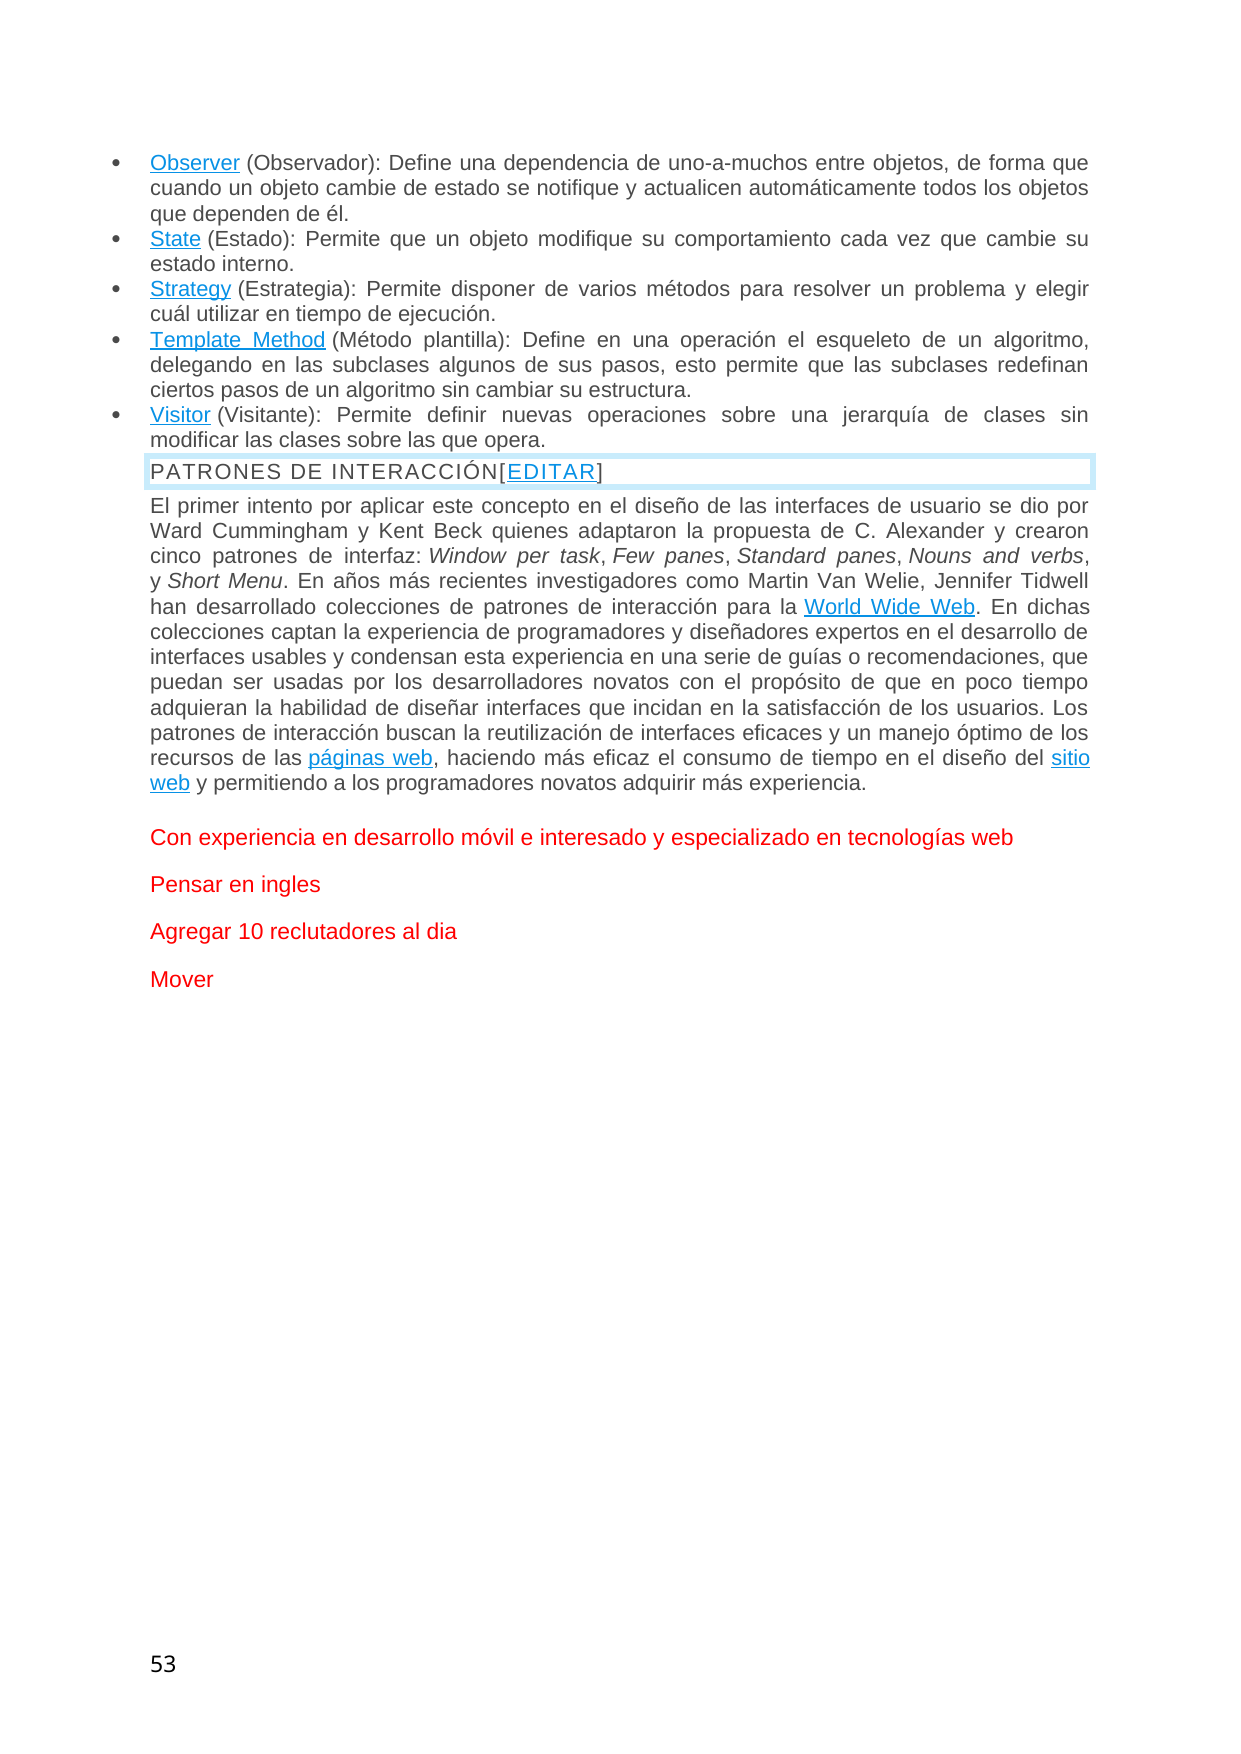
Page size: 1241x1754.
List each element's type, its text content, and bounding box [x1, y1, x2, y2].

text Mover [150, 966, 1090, 992]
list Visitor (Visitante): Permite definir nuevas operaciones sobre una jerarquía de clases sin modificar las clases sobre las que opera. [112, 402, 1090, 452]
list Observer (Observador): Define una dependencia de uno-a-muchos entre objetos, de forma que cuando un objeto cambie de estado se notifique y actualicen automáticamente todos los objetos que dependen de él. [112, 150, 1090, 226]
text Con experiencia en desarrollo móvil e interesado y especializado en tecnologías web [150, 824, 1090, 850]
list Strategy (Estrategia): Permite disponer de varios métodos para resolver un problema y elegir cuál utilizar en tiempo de ejecución. [112, 276, 1090, 326]
list State (Estado): Permite que un objeto modifique su comportamiento cada vez que cambie su estado interno. [112, 226, 1090, 276]
text Pensar en ingles [150, 871, 1090, 897]
subtitle Patrones de interacción[editar] [150, 459, 1090, 484]
text El primer intento por aplicar este concepto en el diseño de las interfaces de usuario se dio por Ward Cummingham y Kent Beck quienes adaptaron la propuesta de C. Alexander y crearon cinco patrones de interfaz: Window per task, Few panes, Standard panes, Nouns and verbs, y Short Menu. En años más recientes investigadores como Martin Van Welie, Jennifer Tidwell han desarrollado colecciones de patrones de interacción para la World Wide Web. En dichas colecciones captan la experiencia de programadores y diseñadores expertos en el desarrollo de interfaces usables y condensan esta experiencia en una serie de guías o recomendaciones, que puedan ser usadas por los desarrolladores novatos con el propósito de que en poco tiempo adquieran la habilidad de diseñar interfaces que incidan en la satisfacción de los usuarios. Los patrones de interacción buscan la reutilización de interfaces eficaces y un manejo óptimo de los recursos de las páginas web, haciendo más eficaz el consumo de tiempo en el diseño del sitio web y permitiendo a los programadores novatos adquirir más experiencia. [150, 493, 1090, 795]
list Template Method (Método plantilla): Define en una operación el esqueleto de un algoritmo, delegando en las subclases algunos de sus pasos, esto permite que las subclases redefinan ciertos pasos de un algoritmo sin cambiar su estructura. [112, 326, 1090, 402]
text Agregar 10 reclutadores al dia [150, 918, 1090, 945]
